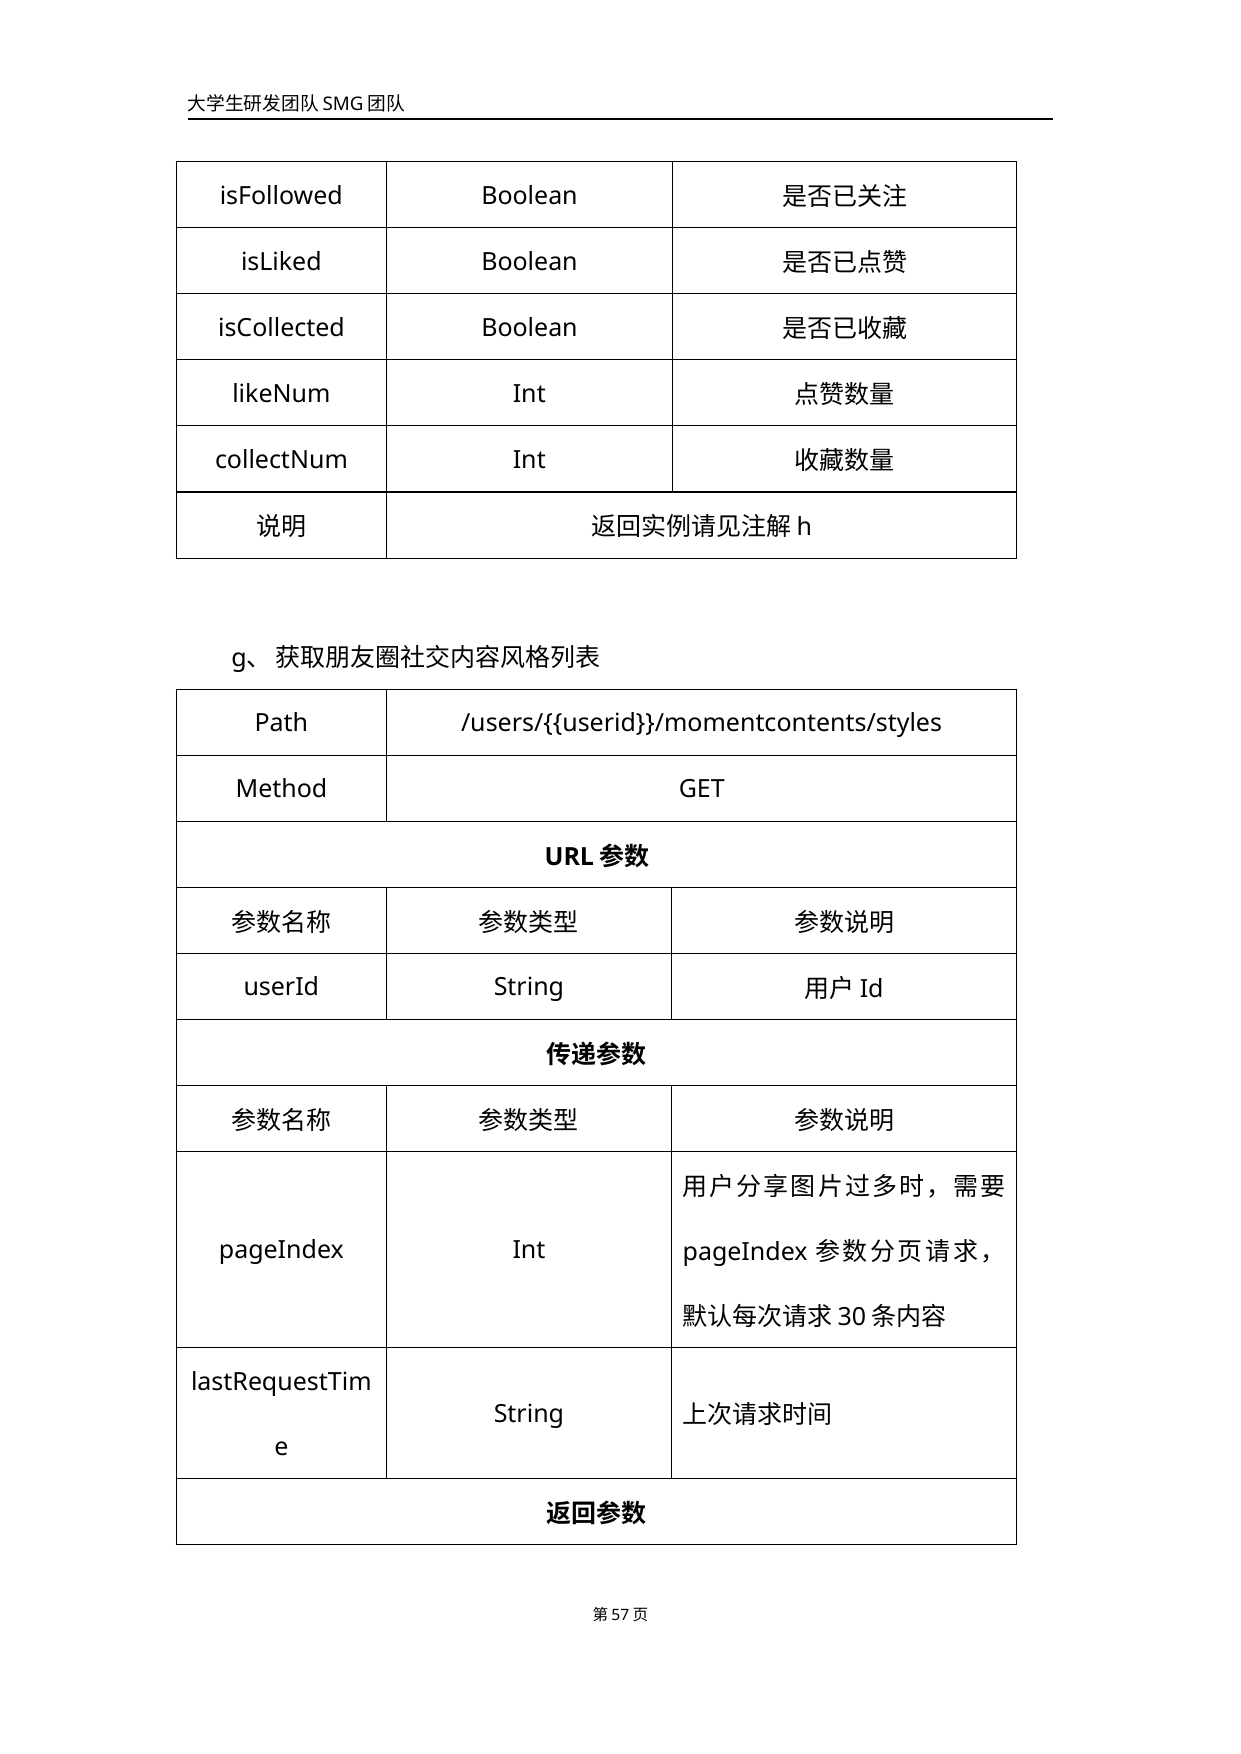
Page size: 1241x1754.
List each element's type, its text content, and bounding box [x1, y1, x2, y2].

table_cell 参数类型 [387, 1086, 671, 1151]
table_cell Int [387, 360, 672, 425]
table_cell isLiked [177, 228, 386, 293]
table_cell lastRequestTime [177, 1348, 386, 1478]
table_cell 是否已关注 [673, 162, 1016, 227]
table_cell Boolean [387, 294, 672, 359]
table_cell 说明 [177, 493, 386, 557]
table_cell 收藏数量 [673, 426, 1016, 491]
table_cell 上次请求时间 [672, 1348, 1016, 1478]
table_cell 用户分享图片过多时，需要pageIndex参数分页请求，默认每次请求30条内容 [672, 1152, 1016, 1347]
table_cell GET [387, 756, 1016, 821]
table_cell 参数说明 [672, 1086, 1016, 1151]
table_cell 返回实例请见注解h [387, 493, 1016, 557]
table_cell 返回参数 [177, 1479, 1016, 1544]
table_cell pageIndex [177, 1152, 386, 1347]
table_cell isFollowed [177, 162, 386, 227]
table_cell URL参数 [177, 822, 1016, 887]
table_cell Int [387, 1152, 671, 1347]
table_cell 参数类型 [387, 888, 671, 953]
table_cell String [387, 954, 671, 1019]
table_cell isCollected [177, 294, 386, 359]
table_cell 用户Id [672, 954, 1016, 1019]
table_cell Method [177, 756, 386, 821]
table_cell 传递参数 [177, 1020, 1016, 1085]
table_cell 参数名称 [177, 1086, 386, 1151]
table_cell 点赞数量 [673, 360, 1016, 425]
table_cell 参数说明 [672, 888, 1016, 953]
table_header Path [177, 690, 386, 754]
table_cell Boolean [387, 228, 672, 293]
table_cell Boolean [387, 162, 672, 227]
list 获取朋友圈社交内容风格列表 [231, 623, 1053, 688]
table_header /users/{{userid}}/momentcontents/styles [387, 690, 1016, 754]
table_cell 参数名称 [177, 888, 386, 953]
table_cell 是否已收藏 [673, 294, 1016, 359]
table_cell Int [387, 426, 672, 491]
table_cell collectNum [177, 426, 386, 491]
table_cell likeNum [177, 360, 386, 425]
table_cell 是否已点赞 [673, 228, 1016, 293]
table_cell userId [177, 954, 386, 1019]
table_cell String [387, 1348, 671, 1478]
